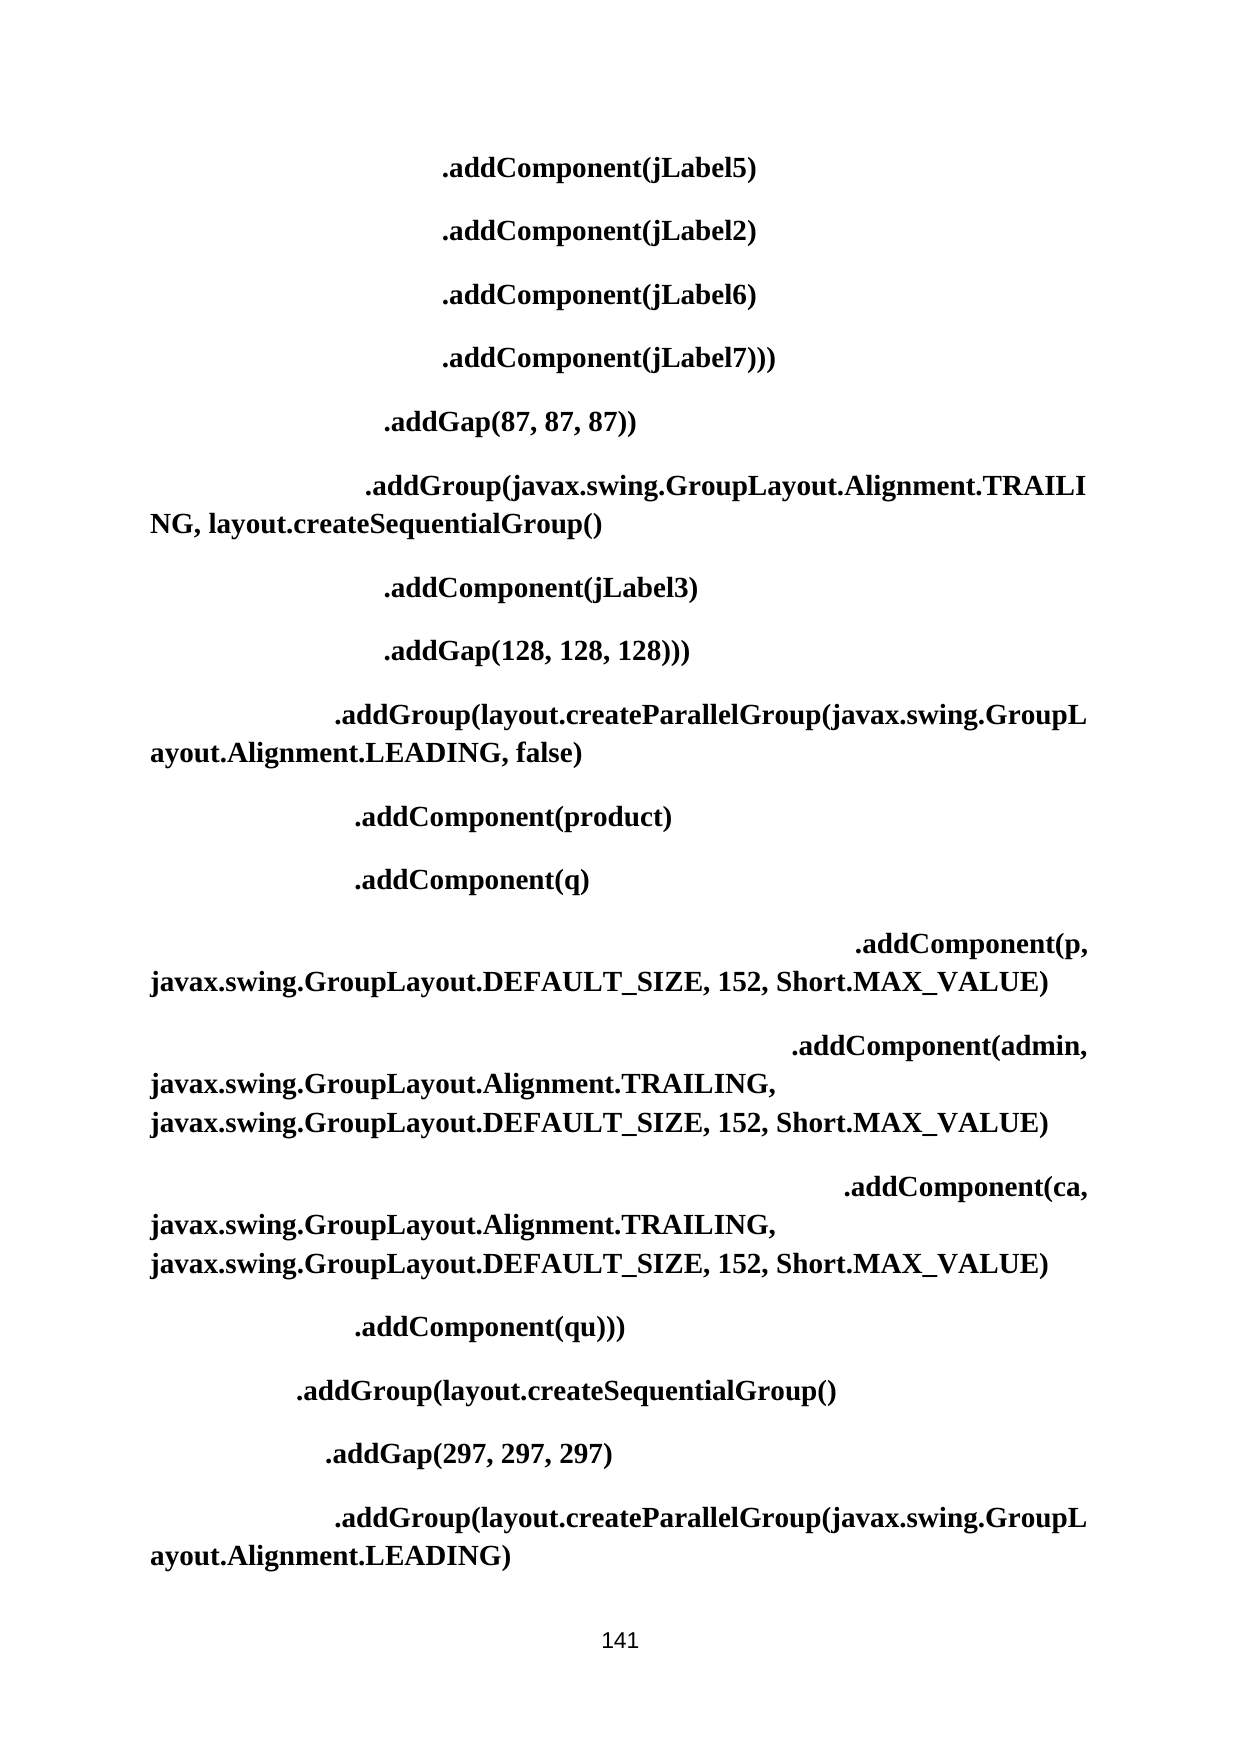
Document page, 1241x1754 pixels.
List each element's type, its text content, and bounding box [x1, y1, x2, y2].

text .addComponent(admin, javax.swing.GroupLayout.Alignment.TRAILING, javax.swing.GroupLayout.DEFAULT_SIZE, 152, Short.MAX_VALUE) [150, 1028, 1090, 1139]
text .addGap(128, 128, 128))) [150, 633, 1090, 667]
text .addComponent(jLabel7))) [150, 341, 1090, 374]
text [150, 1373, 1090, 1406]
text .addComponent(p, javax.swing.GroupLayout.DEFAULT_SIZE, 152, Short.MAX_VALUE) [150, 926, 1090, 998]
text .addGap(297, 297, 297) [150, 1436, 1090, 1470]
text .addGap(87, 87, 87)) [150, 404, 1090, 438]
text .addComponent(qu))) [150, 1309, 1090, 1343]
text .addComponent(jLabel6) [150, 277, 1090, 311]
text .addGroup(layout.createParallelGroup(javax.swing.GroupLayout.Alignment.LEADING) [150, 1500, 1090, 1572]
text .addComponent(q) [150, 862, 1090, 896]
text .addGroup(layout.createParallelGroup(javax.swing.GroupLayout.Alignment.LEADING, false) [150, 697, 1090, 769]
text .addComponent(product) [150, 799, 1090, 832]
text .addComponent(jLabel3) [150, 570, 1090, 603]
text .addComponent(ca, javax.swing.GroupLayout.Alignment.TRAILING, javax.swing.GroupLayout.DEFAULT_SIZE, 152, Short.MAX_VALUE) [150, 1169, 1090, 1279]
text .addComponent(jLabel5) [150, 150, 1090, 183]
text .addComponent(jLabel2) [150, 213, 1090, 247]
text .addGroup(javax.swing.GroupLayout.Alignment.TRAILING, layout.createSequentialGroup() [150, 468, 1090, 540]
